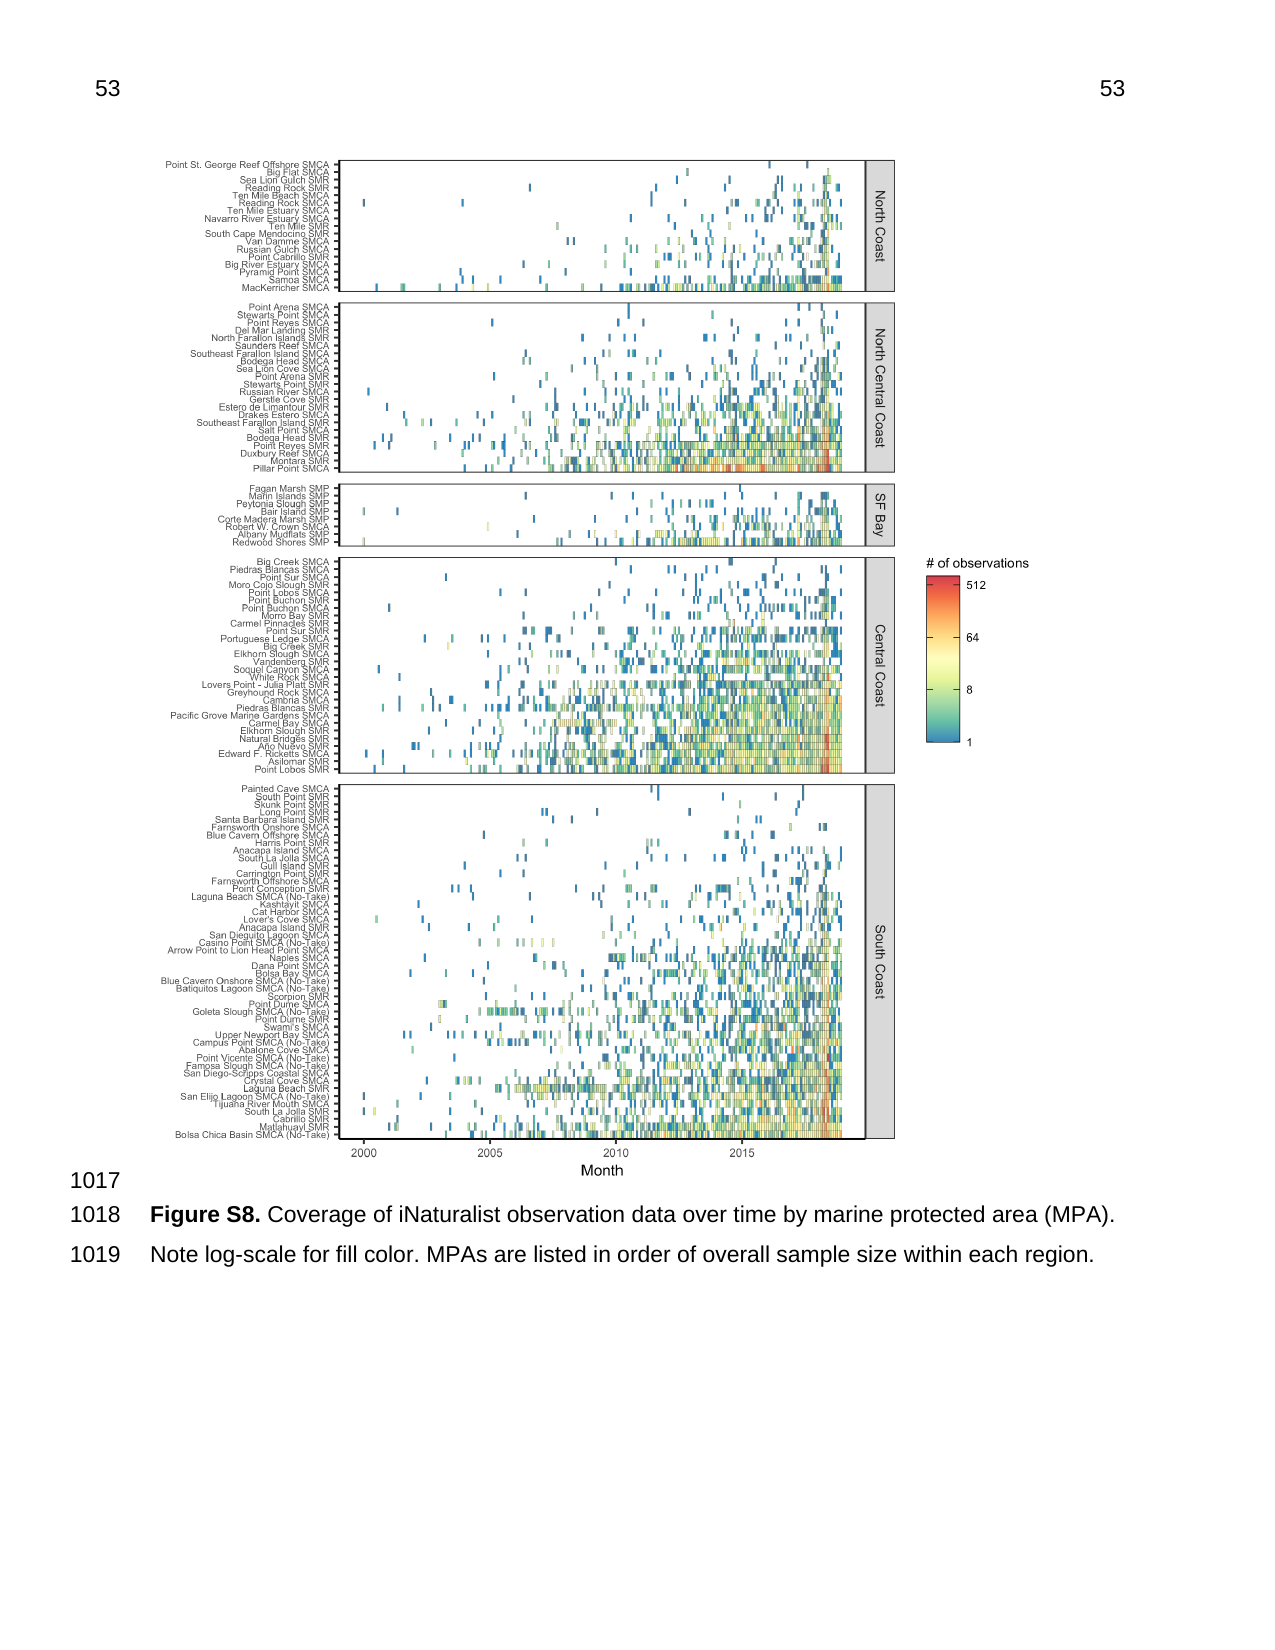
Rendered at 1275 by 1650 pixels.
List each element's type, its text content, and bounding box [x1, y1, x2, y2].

text Figure S8. Coverage of iNaturalist observation data over time by marine protected area (MPA). Note log-scale for fill color. MPAs are listed in order of overall sample size within each region. [150, 1201, 1125, 1267]
picture [150, 150, 1050, 1189]
